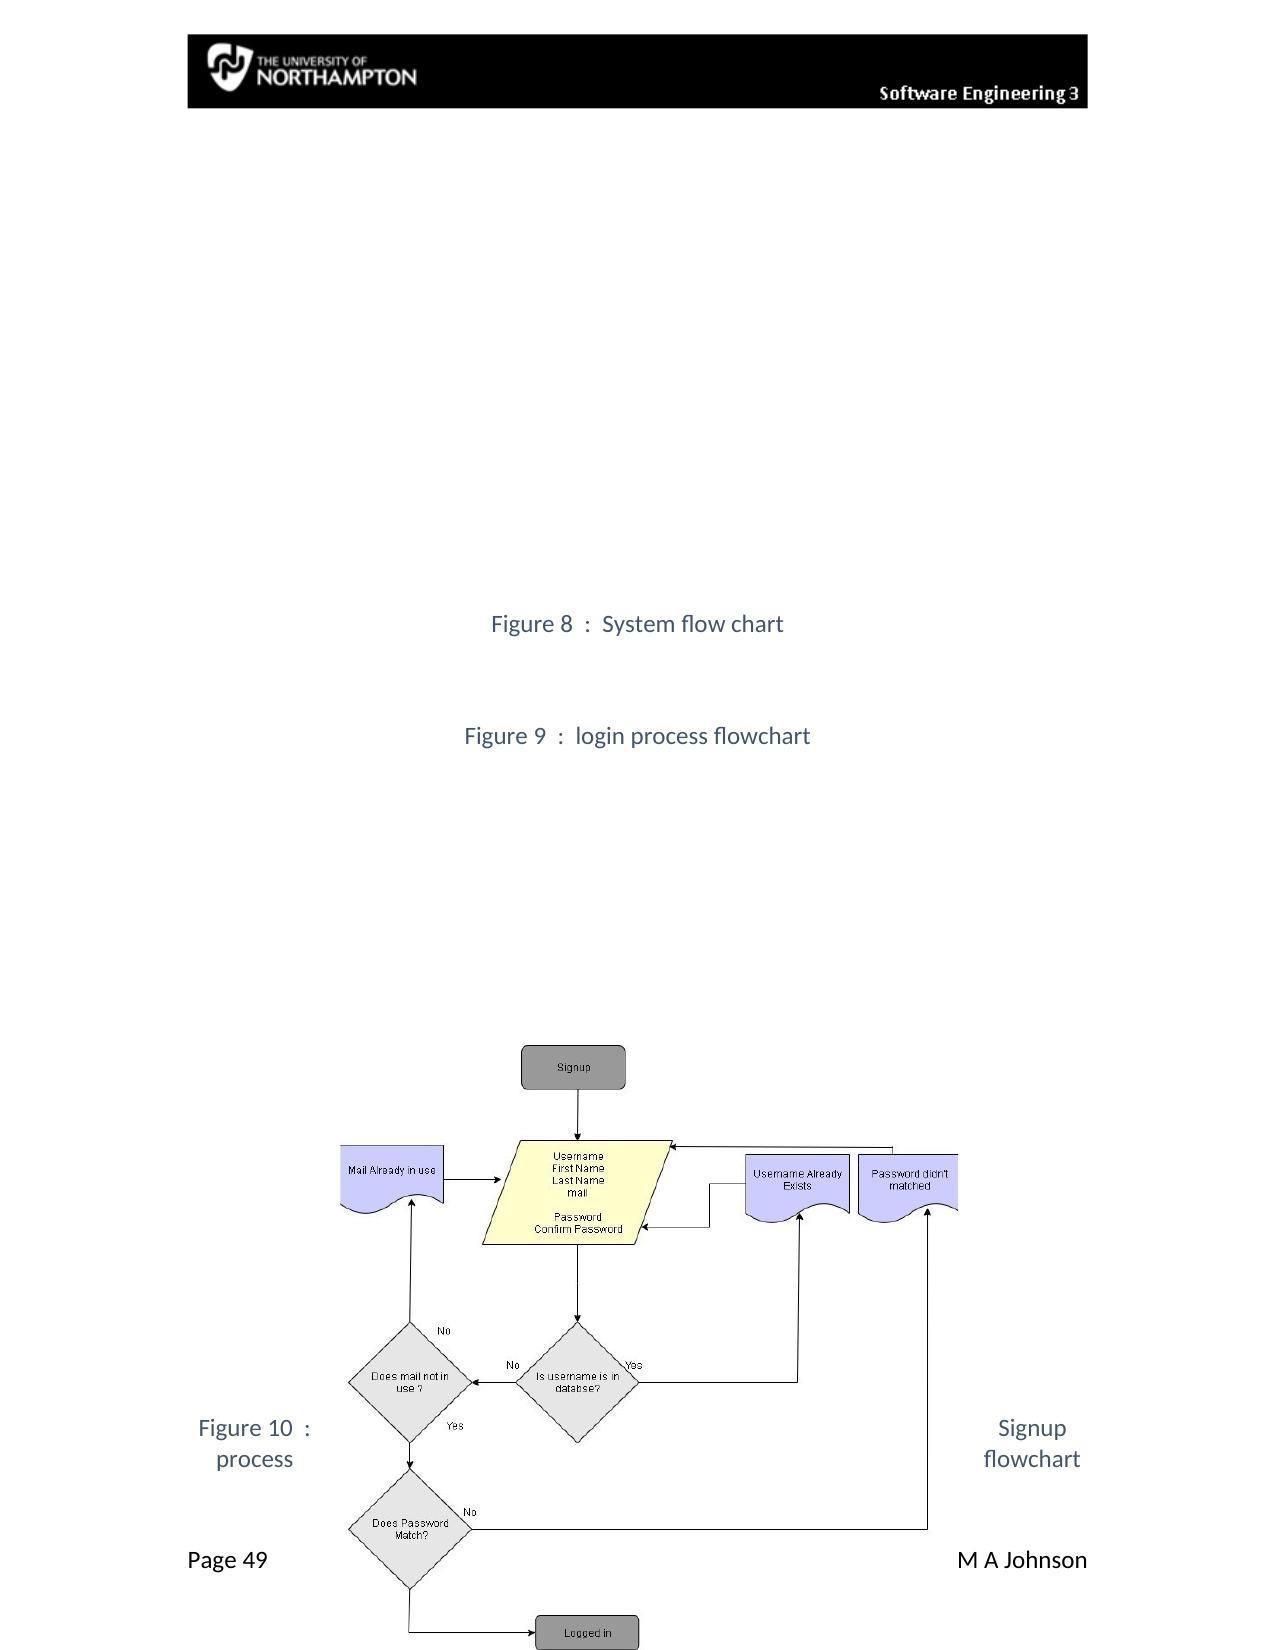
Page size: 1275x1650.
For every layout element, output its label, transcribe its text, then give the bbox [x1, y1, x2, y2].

text Figure 10 : Signup process flowchart [187, 1413, 339, 1474]
text Figure 8 : System flow chart [187, 608, 1087, 638]
picture [339, 1045, 958, 1648]
text Figure 9 : login process flowchart [187, 720, 1087, 751]
picture [187, 26, 1088, 117]
text Figure 10 : Signup process flowchart [958, 1413, 1087, 1474]
